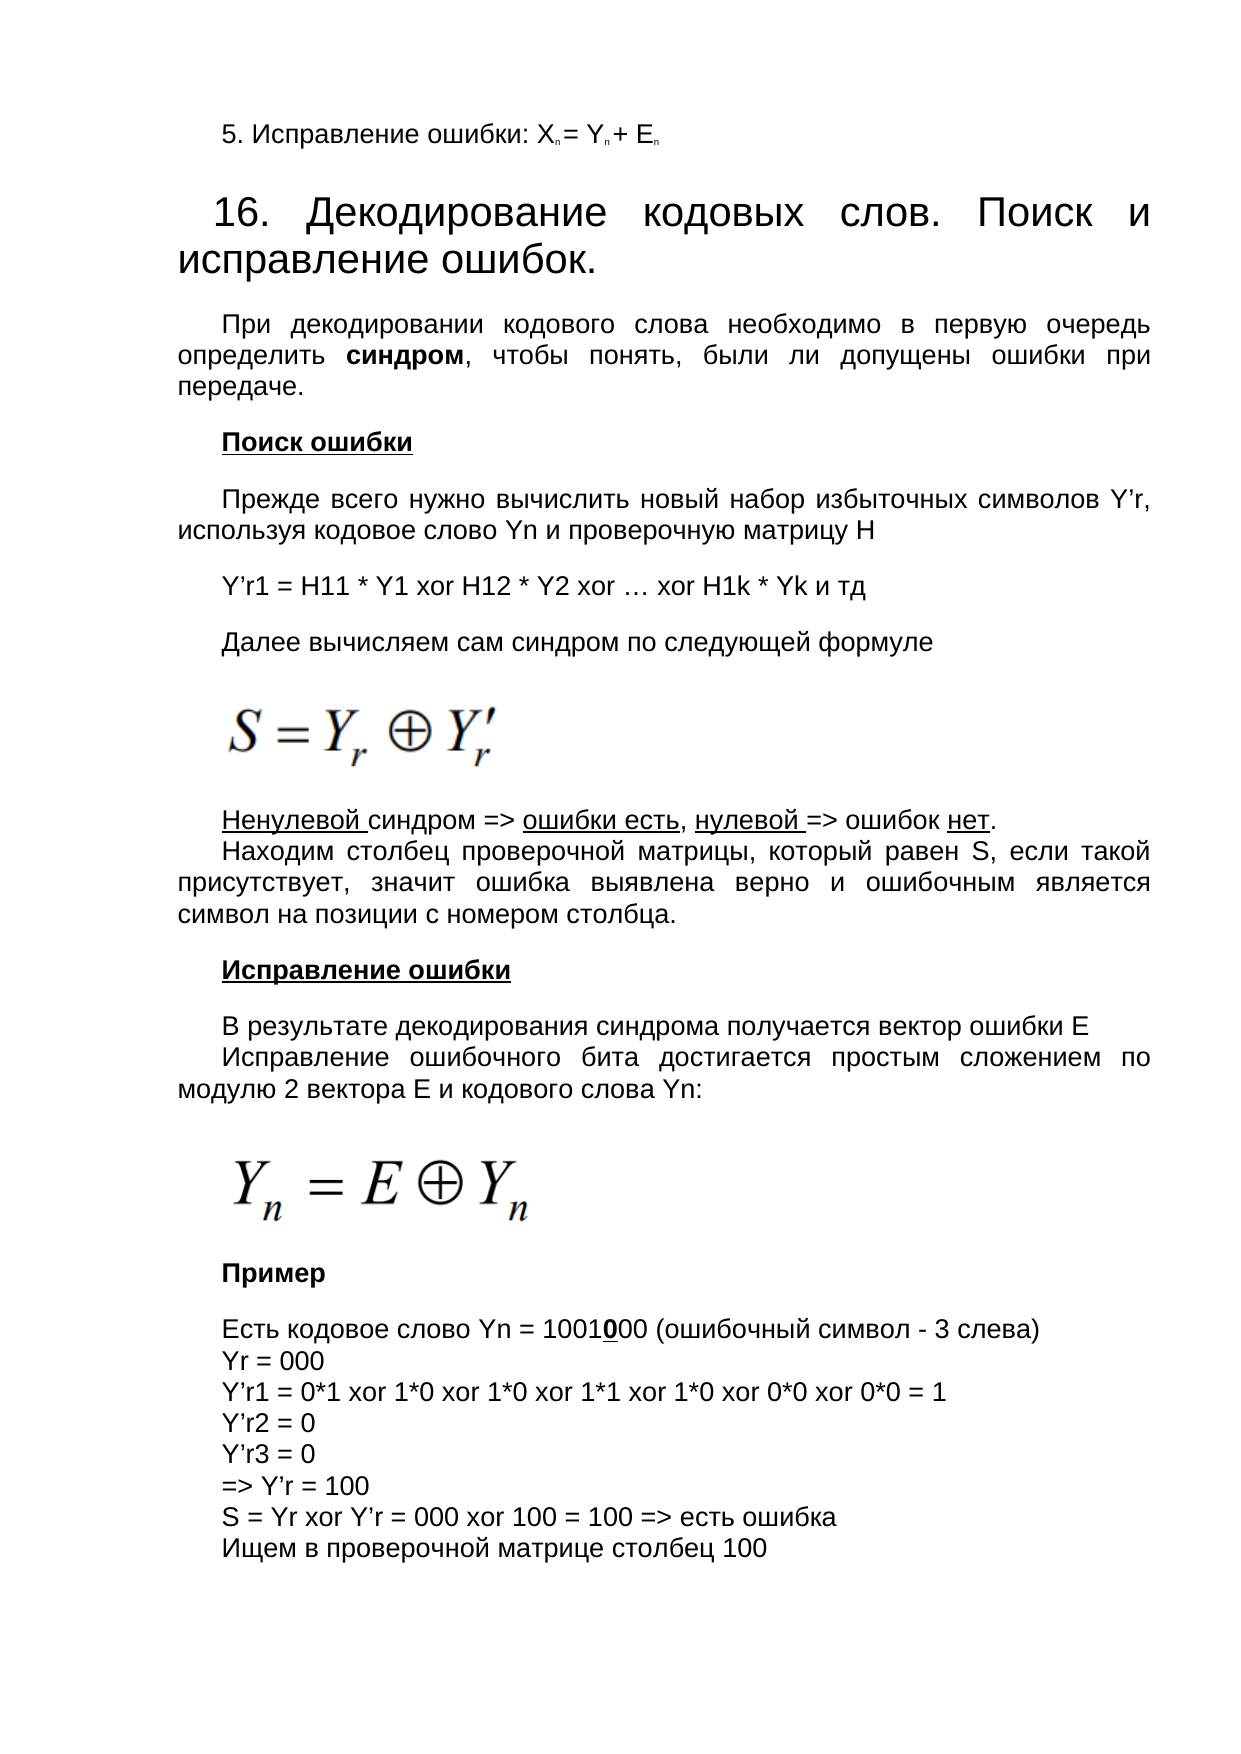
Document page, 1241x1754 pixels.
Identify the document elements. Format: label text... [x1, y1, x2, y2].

text Ищем в проверочной матрице столбец 100 [177, 1532, 1152, 1563]
text Пример [177, 1257, 1152, 1288]
text Yr = 000 [177, 1344, 1152, 1376]
text Далее вычисляем сам синдром по следующей формуле [177, 626, 1152, 658]
text При декодировании кодового слова необходимо в первую очередь определить синдром, чтобы понять, были ли допущены ошибки при передаче. [177, 308, 1152, 401]
text В результате декодирования синдрома получается вектор ошибки E [177, 1010, 1152, 1041]
text 5. Исправление ошибки: Хn = Yn + En [177, 118, 1152, 149]
text Находим столбец проверочной матрицы, который равен S, если такой присутствует, значит ошибка выявлена верно и ошибочным является символ на позиции с номером столбца. [177, 835, 1152, 929]
text Y’r2 = 0 [177, 1407, 1152, 1438]
text Y’r3 = 0 [177, 1438, 1152, 1469]
text Ненулевой синдром => ошибки есть, нулевой => ошибок нет. [177, 804, 1152, 835]
text Y’r1 = 0*1 xor 1*0 xor 1*0 xor 1*1 xor 1*0 xor 0*0 xor 0*0 = 1 [177, 1376, 1152, 1407]
text Y’r1 = H11 * Y1 xor H12 * Y2 xor … xor H1k * Yk и тд [177, 570, 1152, 601]
text Прежде всего нужно вычислить новый набор избыточных символов Y’r, используя кодовое слово Yn и проверочную матрицу H [177, 483, 1152, 545]
text Есть кодовое слово Yn = 1001000 (ошибочный символ - 3 слева) [177, 1313, 1152, 1344]
picture [221, 682, 508, 779]
text Исправление ошибки [177, 954, 1152, 985]
subtitle 16. Декодирование кодовых слов. Поиск и исправление ошибок. [177, 187, 1152, 283]
text Поиск ошибки [177, 426, 1152, 458]
text => Y’r = 100 [177, 1469, 1152, 1501]
picture [221, 1128, 540, 1232]
text Исправление ошибочного бита достигается простым сложением по модулю 2 вектора Е и кодового слова Yn: [177, 1041, 1152, 1104]
text S = Yr xor Y’r = 000 xor 100 = 100 => есть ошибка [177, 1501, 1152, 1532]
